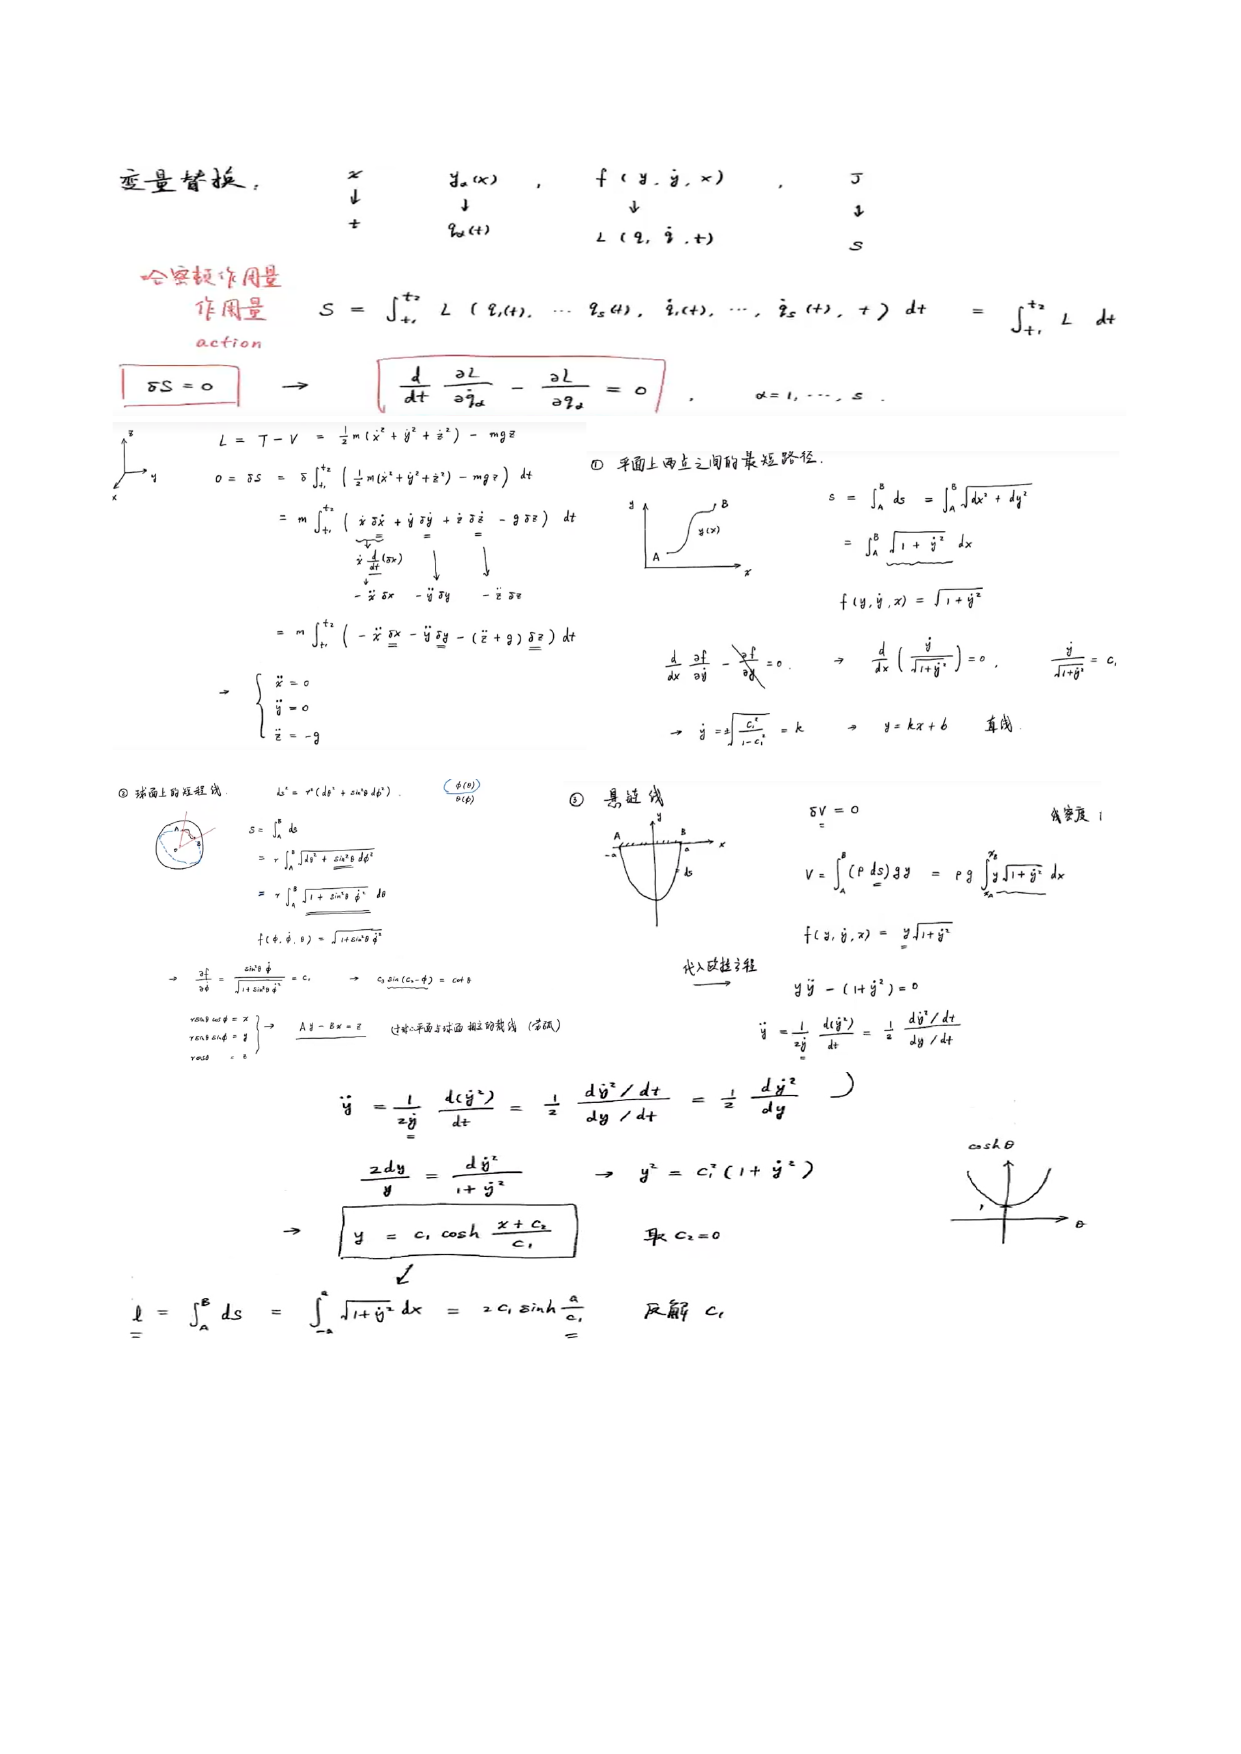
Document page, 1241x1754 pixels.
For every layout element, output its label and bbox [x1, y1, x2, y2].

picture [112, 1072, 1127, 1339]
picture [112, 422, 1120, 750]
picture [112, 162, 1127, 416]
picture [112, 779, 1102, 1063]
